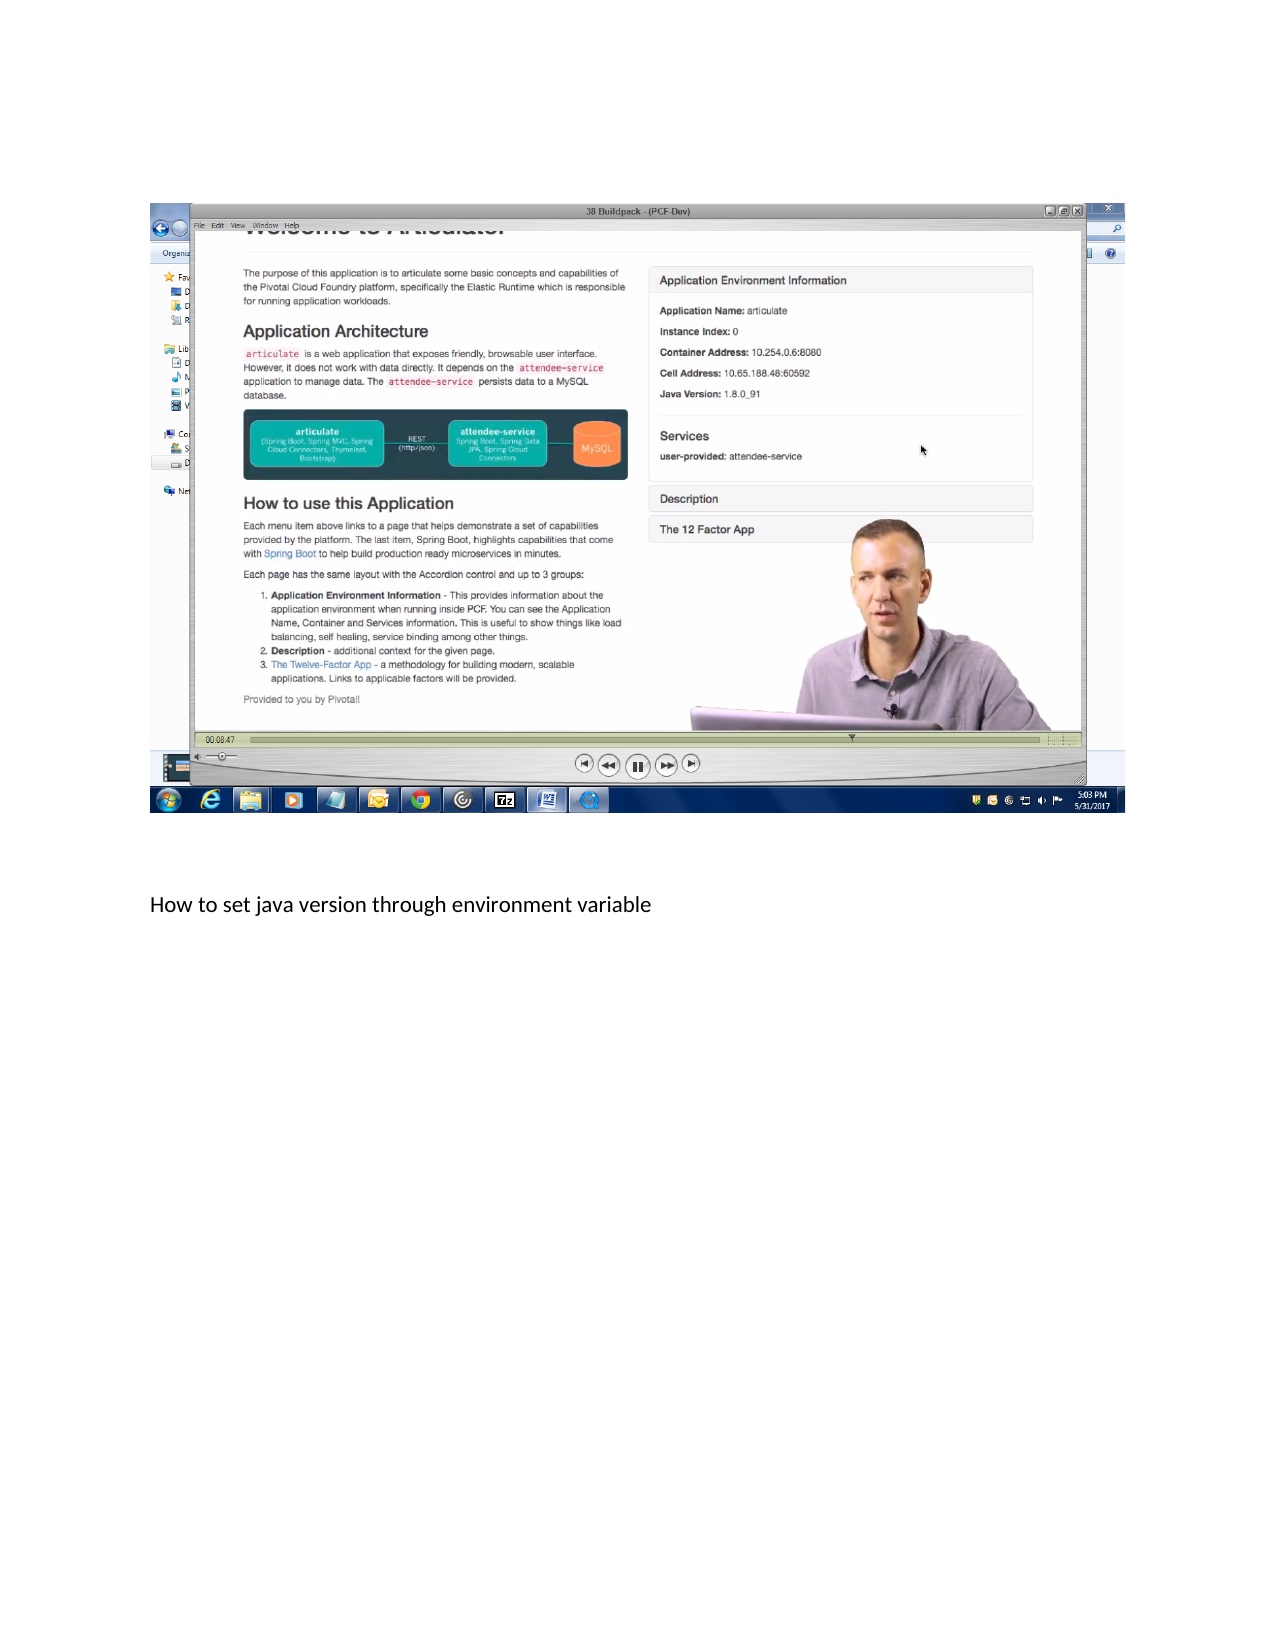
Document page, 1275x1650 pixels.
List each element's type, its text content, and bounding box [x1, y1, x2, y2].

picture [150, 203, 1125, 813]
text How to set java version through environment variable [150, 890, 1125, 918]
